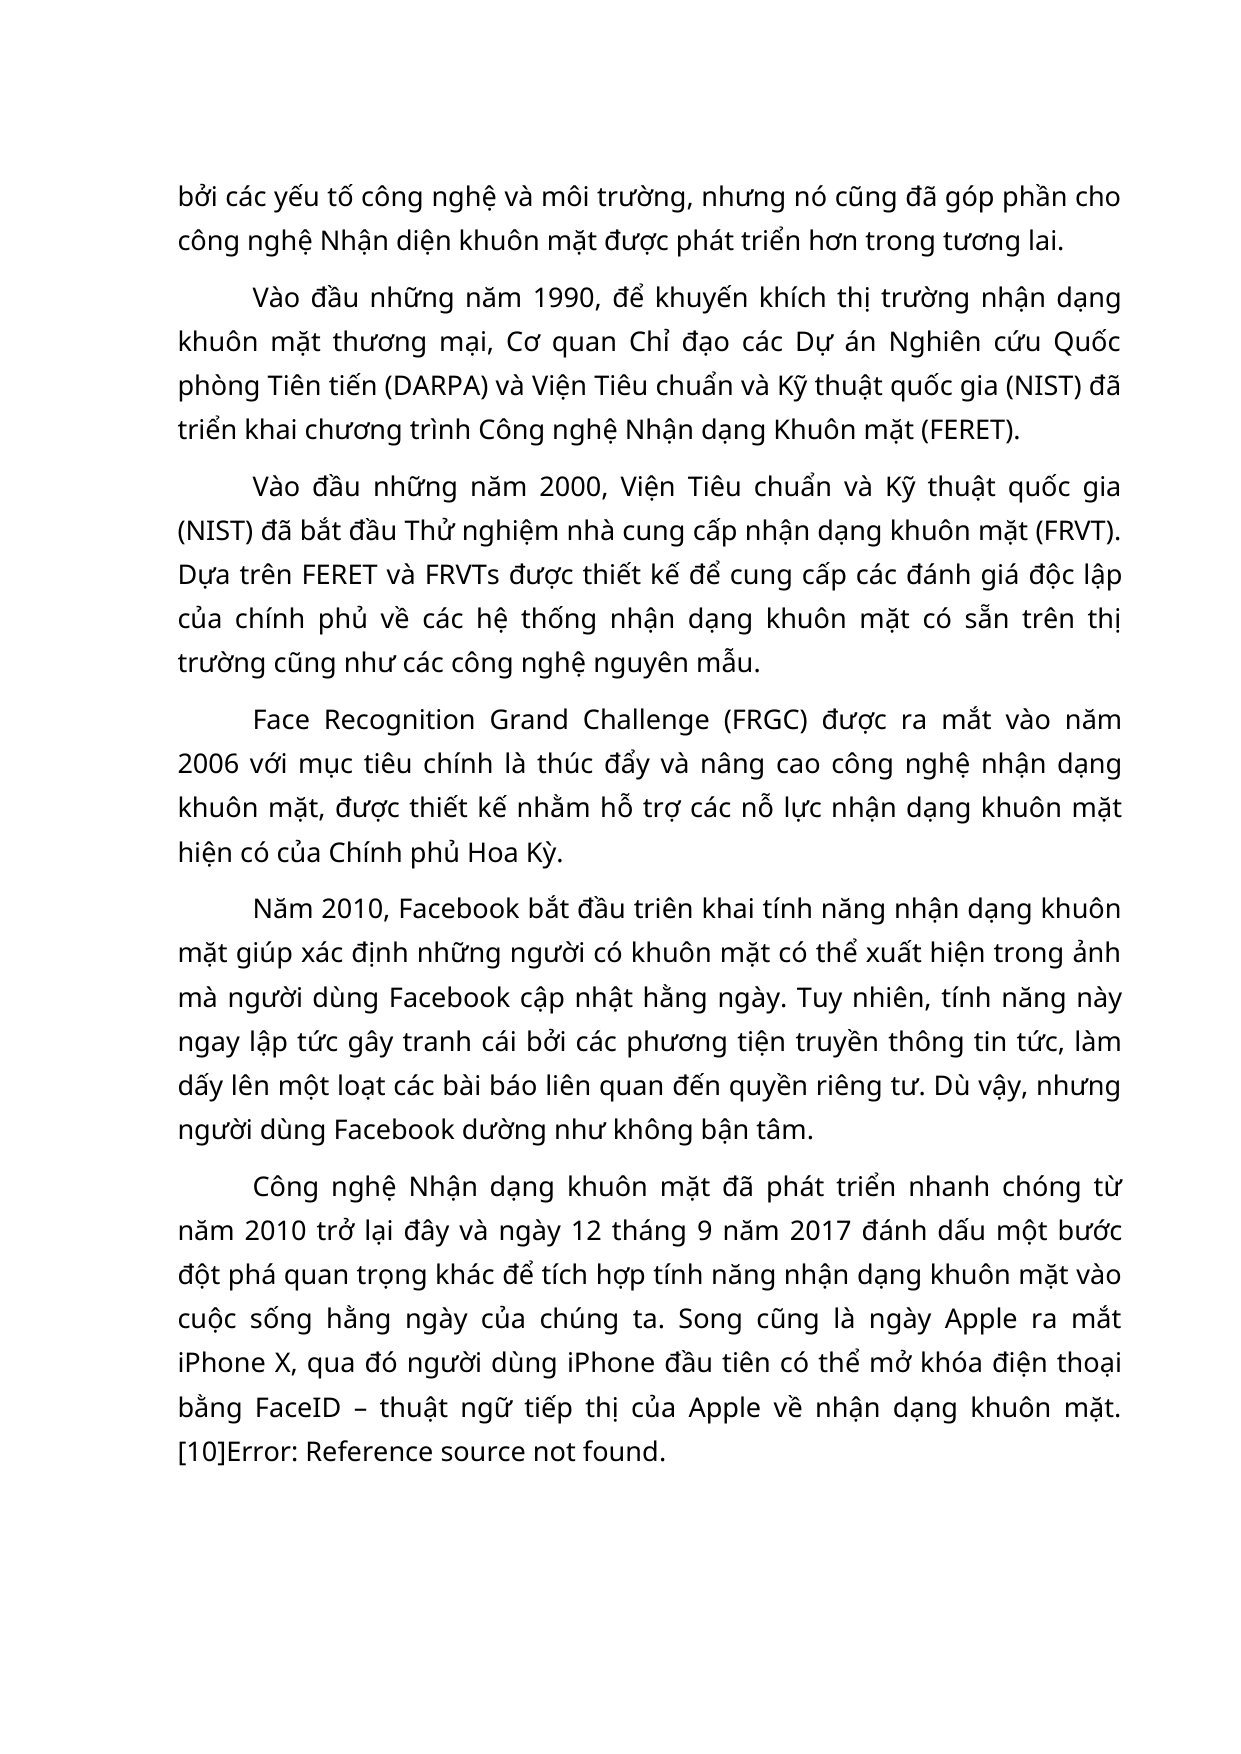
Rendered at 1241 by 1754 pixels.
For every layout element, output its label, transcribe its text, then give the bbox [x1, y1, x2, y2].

text Năm 2010, Facebook bắt đầu triên khai tính năng nhận dạng khuôn mặt giúp xác định những người có khuôn mặt có thể xuất hiện trong ảnh mà người dùng Facebook cập nhật hằng ngày. Tuy nhiên, tính năng này ngay lập tức gây tranh cái bởi các phương tiện truyền thông tin tức, làm dấy lên một loạt các bài báo liên quan đến quyền riêng tư. Dù vậy, nhưng người dùng Facebook dường như không bận tâm. [177, 890, 1122, 1147]
text Face Recognition Grand Challenge (FRGC) được ra mắt vào năm 2006 với mục tiêu chính là thúc đẩy và nâng cao công nghệ nhận dạng khuôn mặt, được thiết kế nhằm hỗ trợ các nỗ lực nhận dạng khuôn mặt hiện có của Chính phủ Hoa Kỳ. [177, 701, 1122, 870]
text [177, 177, 1122, 258]
text Vào đầu những năm 2000, Viện Tiêu chuẩn và Kỹ thuật quốc gia (NIST) đã bắt đầu Thử nghiệm nhà cung cấp nhận dạng khuôn mặt (FRVT). Dựa trên FERET và FRVTs được thiết kế để cung cấp các đánh giá độc lập của chính phủ về các hệ thống nhận dạng khuôn mặt có sẵn trên thị trường cũng như các công nghệ nguyên mẫu. [177, 467, 1122, 681]
text Vào đầu những năm 1990, để khuyến khích thị trường nhận dạng khuôn mặt thương mại, Cơ quan Chỉ đạo các Dự án Nghiên cứu Quốc phòng Tiên tiến (DARPA) và Viện Tiêu chuẩn và Kỹ thuật quốc gia (NIST) đã triển khai chương trình Công nghệ Nhận dạng Khuôn mặt (FERET). [177, 278, 1122, 447]
